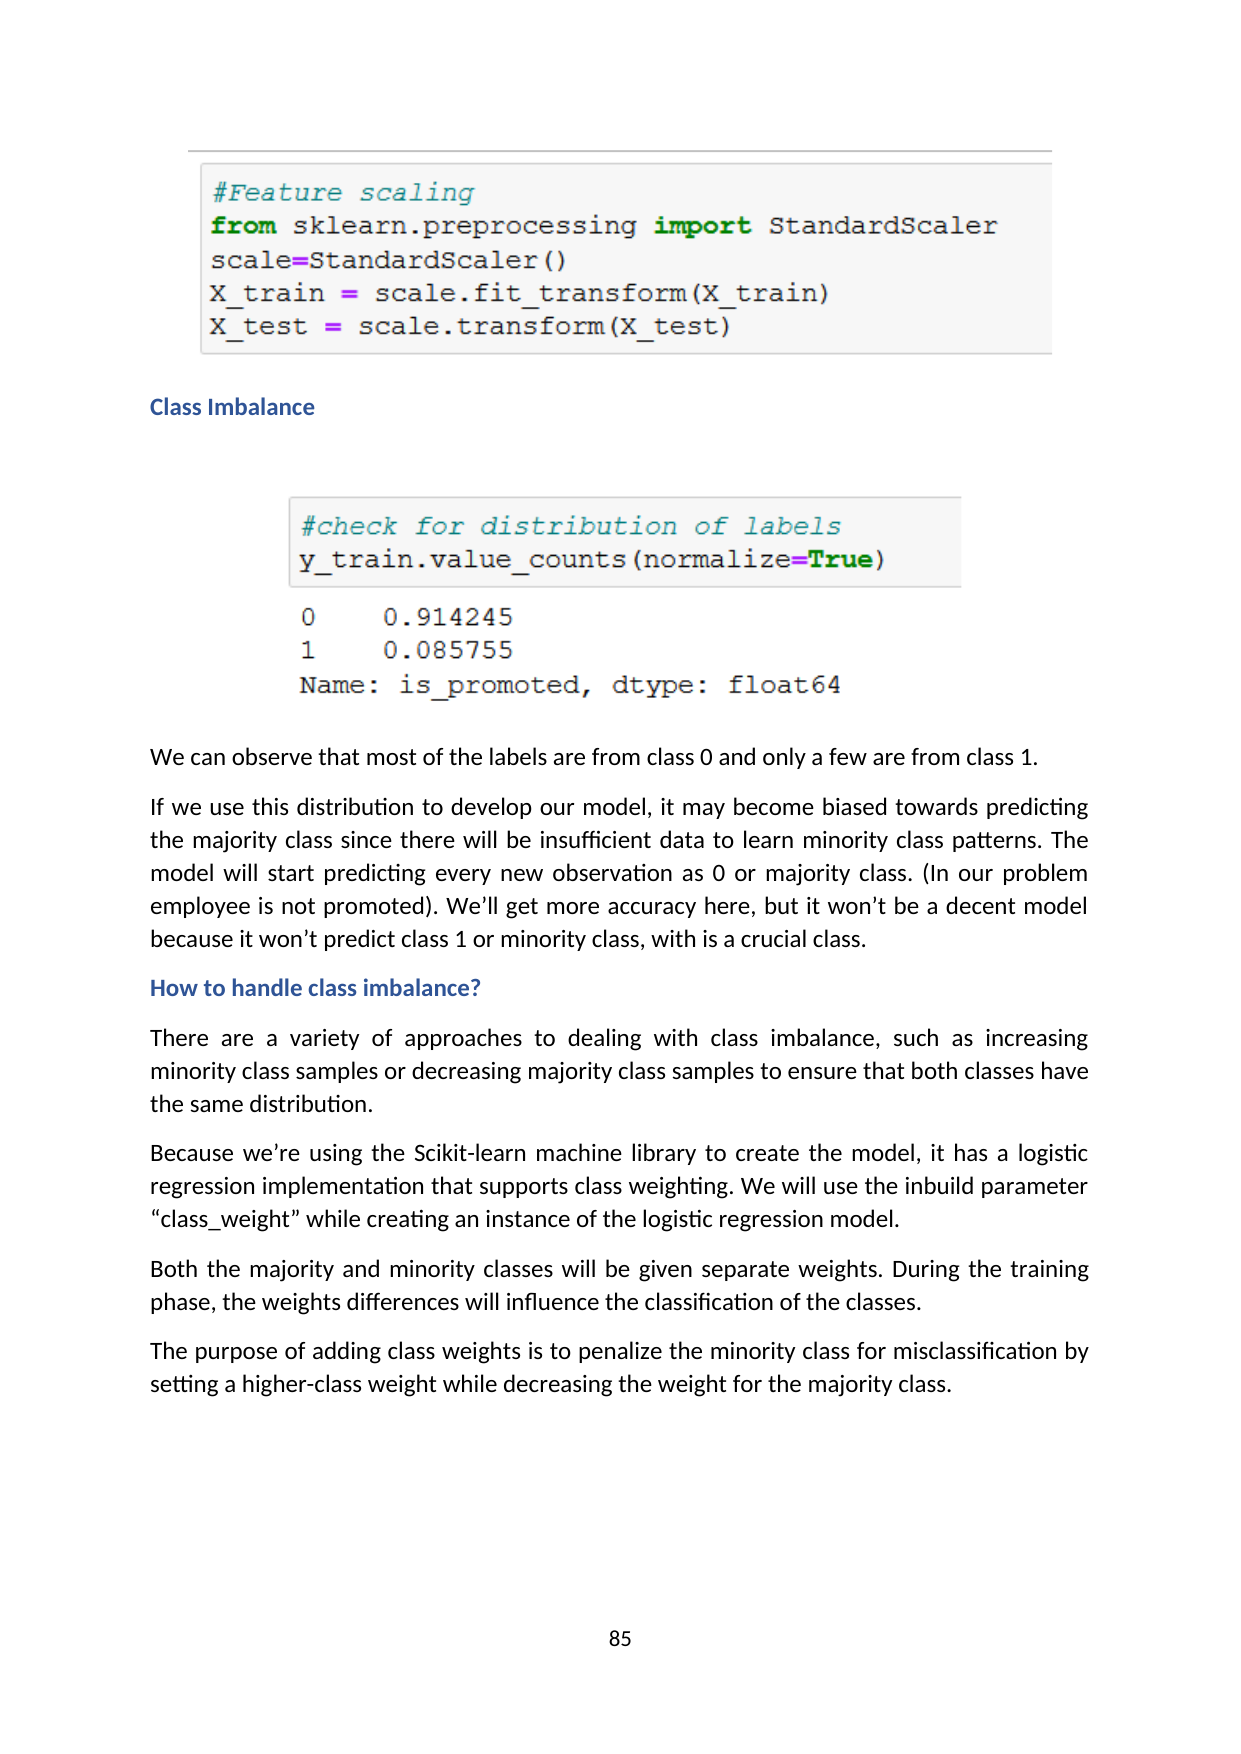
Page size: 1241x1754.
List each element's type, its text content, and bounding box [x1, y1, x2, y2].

picture [188, 150, 1053, 372]
text The purpose of adding class weights is to penalize the minority class for misclassification by setting a higher-class weight while decreasing the weight for the majority class. [150, 1335, 1090, 1399]
text If we use this distribution to develop our model, it may become biased towards predicting the majority class since there will be insufficient data to learn minority class patterns. The model will start predicting every new observation as 0 or majority class. (In our problem employee is not promoted). We’ll get more accuracy here, but it won’t be a decent model because it won’t predict class 1 or minority class, with is a crucial class. [150, 791, 1090, 953]
text Because we’re using the Scikit-learn machine library to create the model, it has a logistic regression implementation that supports class weighting. We will use the inbuild parameter “class_weight” while creating an instance of the logistic regression model. [150, 1137, 1090, 1234]
text Both the majority and minority classes will be given separate weights. During the training phase, the weights differences will influence the classification of the classes. [150, 1253, 1090, 1316]
text We can observe that most of the labels are from class 0 and only a few are from class 1. [150, 742, 1090, 772]
text How to handle class imbalance? [150, 972, 1090, 1003]
text Class Imbalance [150, 391, 1090, 421]
picture [278, 490, 962, 723]
text There are a variety of approaches to dealing with class imbalance, such as increasing minority class samples or decreasing majority class samples to ensure that both classes have the same distribution. [150, 1022, 1090, 1118]
